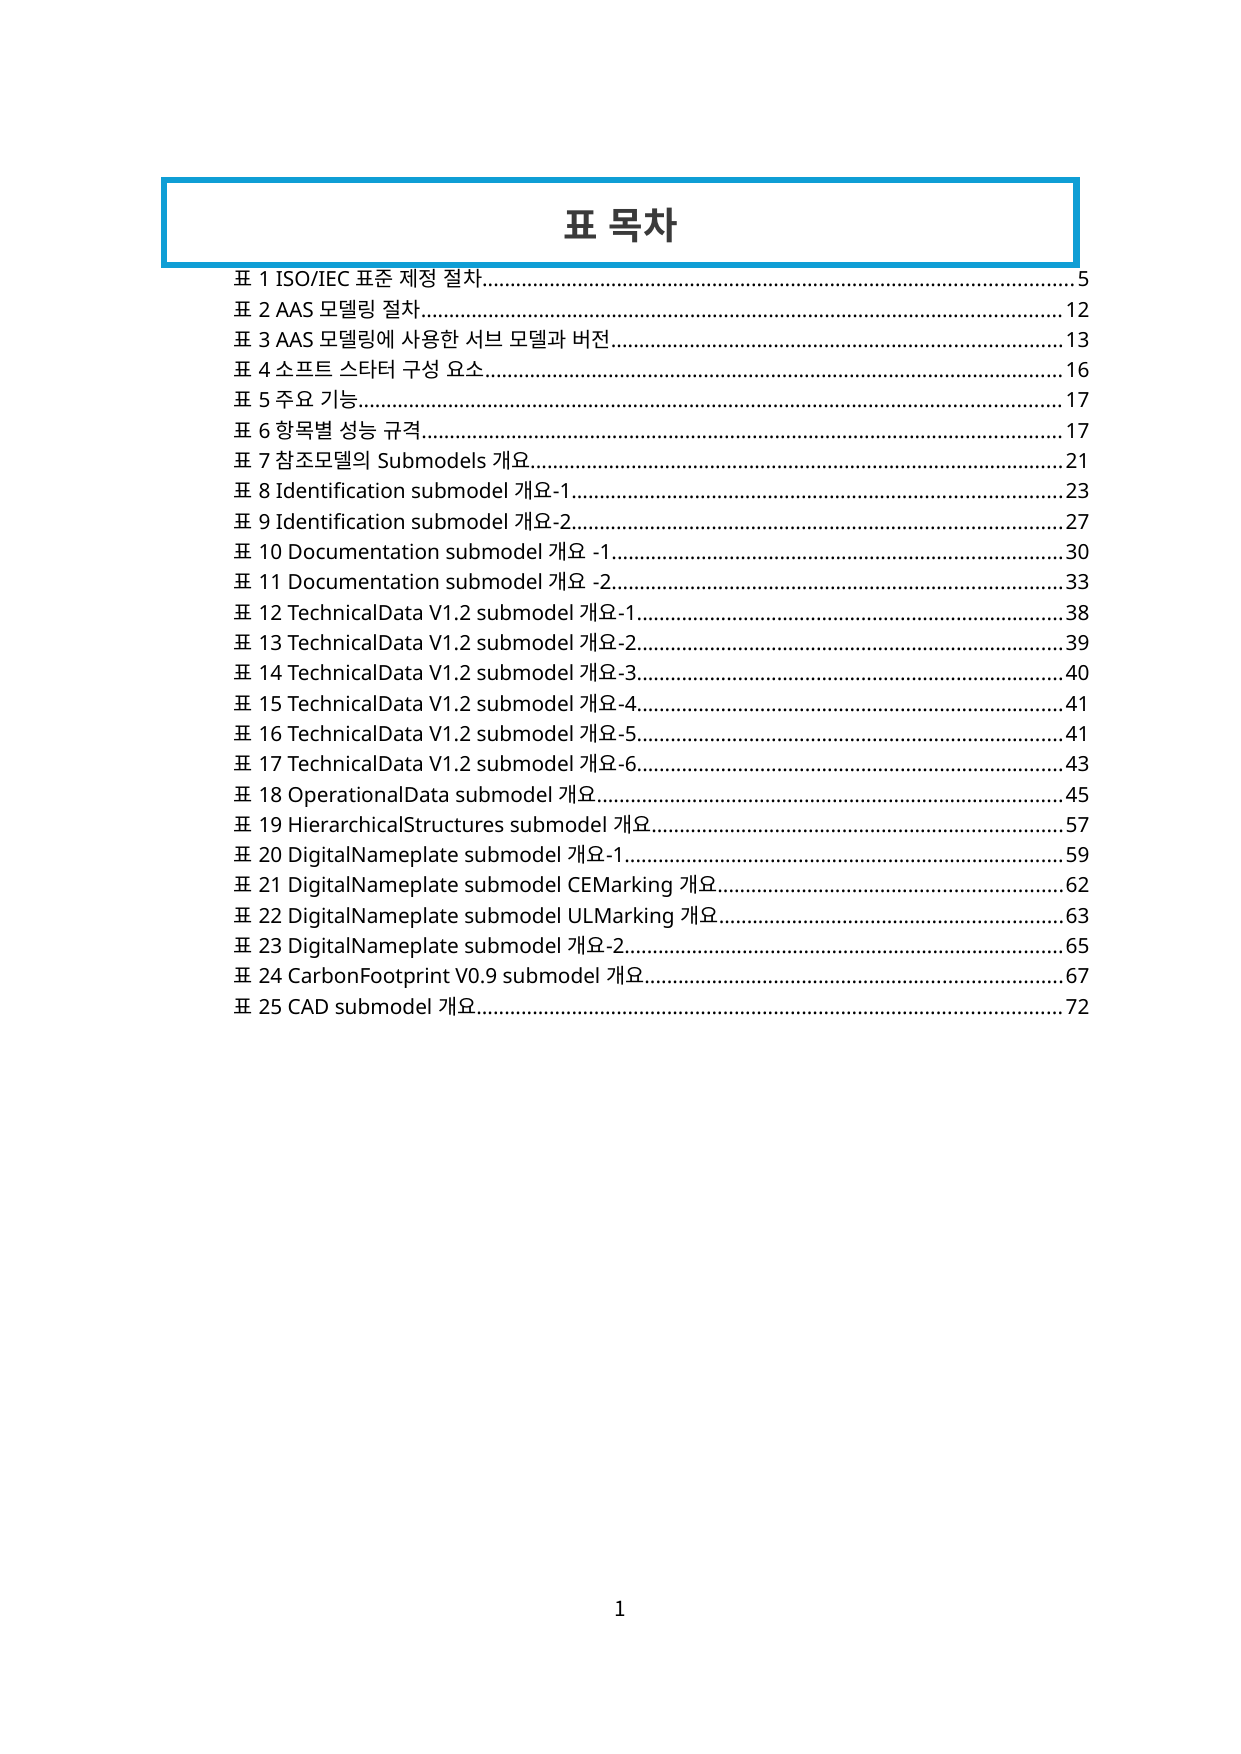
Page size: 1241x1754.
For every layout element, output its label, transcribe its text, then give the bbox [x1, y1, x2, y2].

text 표 3 AAS 모델링에 사용한 서브 모델과 버전 13 [233, 323, 1090, 353]
text 표 9 Identification submodel 개요-2 27 [233, 505, 1090, 535]
text 표 4 소프트 스타터 구성 요소 16 [233, 353, 1090, 384]
text 표 10 Documentation submodel 개요 -1 30 [233, 535, 1090, 566]
text 표 6 항목별 성능 규격 17 [233, 414, 1090, 444]
text 표 23 DigitalNameplate submodel 개요-2 65 [233, 929, 1090, 960]
text 표 14 TechnicalData V1.2 submodel 개요-3 40 [233, 657, 1090, 687]
text 표 7 참조모델의 Submodels 개요 21 [233, 444, 1090, 475]
text 표 12 TechnicalData V1.2 submodel 개요-1 38 [233, 596, 1090, 626]
text 표 21 DigitalNameplate submodel CEMarking 개요 62 [233, 869, 1090, 899]
text 표 2 AAS 모델링 절차 12 [233, 293, 1090, 323]
text 표 19 HierarchicalStructures submodel 개요 57 [233, 808, 1090, 838]
text 표 8 Identification submodel 개요-1 23 [233, 475, 1090, 505]
text 표 25 CAD submodel 개요 72 [233, 990, 1090, 1020]
text 표 1 ISO/IEC 표준 제정 절차 5 [233, 262, 1090, 293]
text 표 20 DigitalNameplate submodel 개요-1 59 [233, 838, 1090, 869]
text 표 11 Documentation submodel 개요 -2 33 [233, 566, 1090, 596]
text 표 22 DigitalNameplate submodel ULMarking 개요 63 [233, 899, 1090, 929]
text 표 24 CarbonFootprint V0.9 submodel 개요 67 [233, 960, 1090, 990]
text 표 13 TechnicalData V1.2 submodel 개요-2 39 [233, 626, 1090, 657]
text 표 18 OperationalData submodel 개요 45 [233, 778, 1090, 808]
text 표 16 TechnicalData V1.2 submodel 개요-5 41 [233, 717, 1090, 747]
text 표 17 TechnicalData V1.2 submodel 개요-6 43 [233, 747, 1090, 778]
text 표 15 TechnicalData V1.2 submodel 개요-4 41 [233, 687, 1090, 717]
text 표 5 주요 기능 17 [233, 384, 1090, 414]
